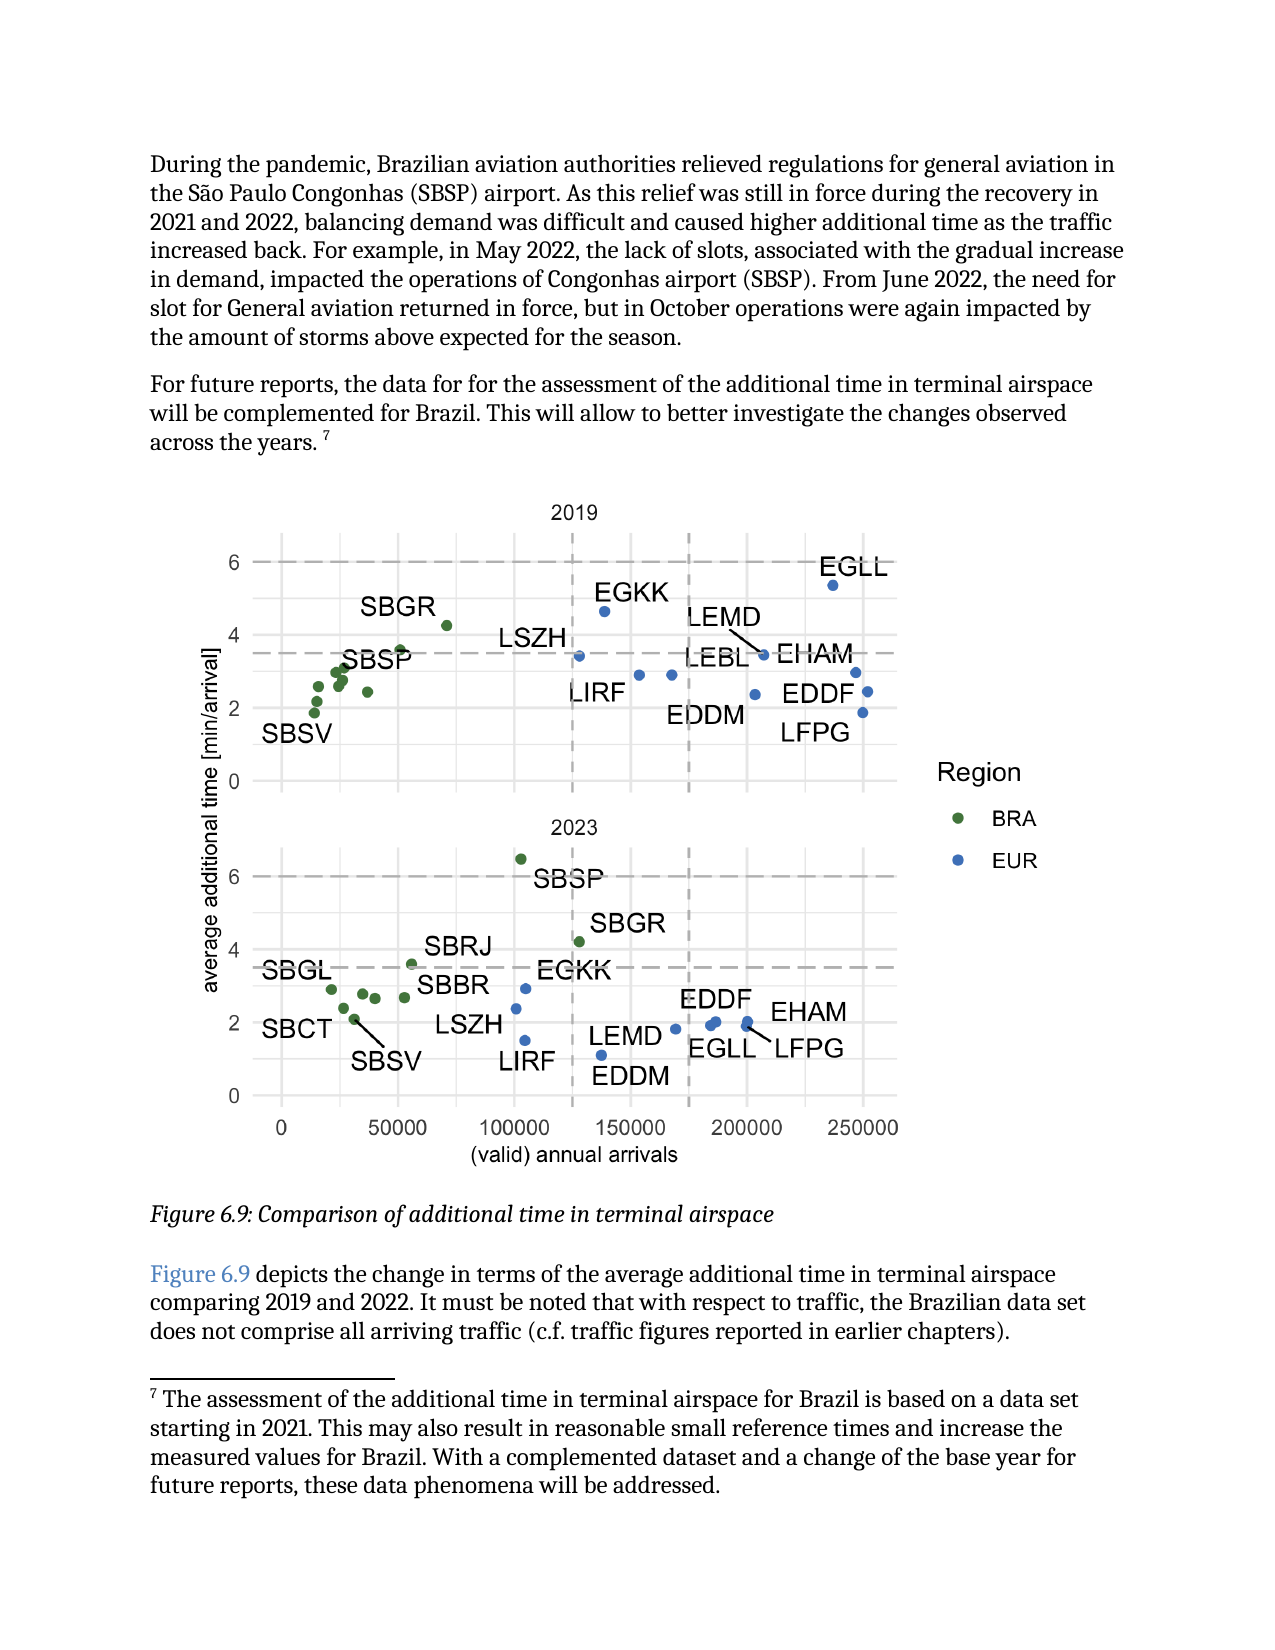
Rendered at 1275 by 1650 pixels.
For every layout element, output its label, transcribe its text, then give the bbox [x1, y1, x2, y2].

text For future reports, the data for for the assessment of the additional time in terminal airspace will be complemented for Brazil. This will allow to better investigate the changes observed across the years. [150, 370, 1125, 456]
table_header Figure 6.9: Comparison of additional time in terminal airspace [139, 475, 1114, 1241]
text Figure 6.9 depicts the change in terms of the average additional time in terminal airspace comparing 2019 and 2022. It must be noted that with respect to traffic, the Brazilian data set does not comprise all arriving traffic (c.f. traffic figures reported in earlier chapters). [150, 1259, 1125, 1346]
picture [188, 478, 1064, 1179]
text During the pandemic, Brazilian aviation authorities relieved regulations for general aviation in the São Paulo Congonhas (SBSP) airport. As this relief was still in force during the recovery in 2021 and 2022, balancing demand was difficult and caused higher additional time as the traffic increased back. For example, in May 2022, the lack of slots, associated with the gradual increase in demand, impacted the operations of Congonhas airport (SBSP). From June 2022, the need for slot for General aviation returned in force, but in October operations were again impacted by the amount of storms above expected for the season. [150, 150, 1125, 351]
